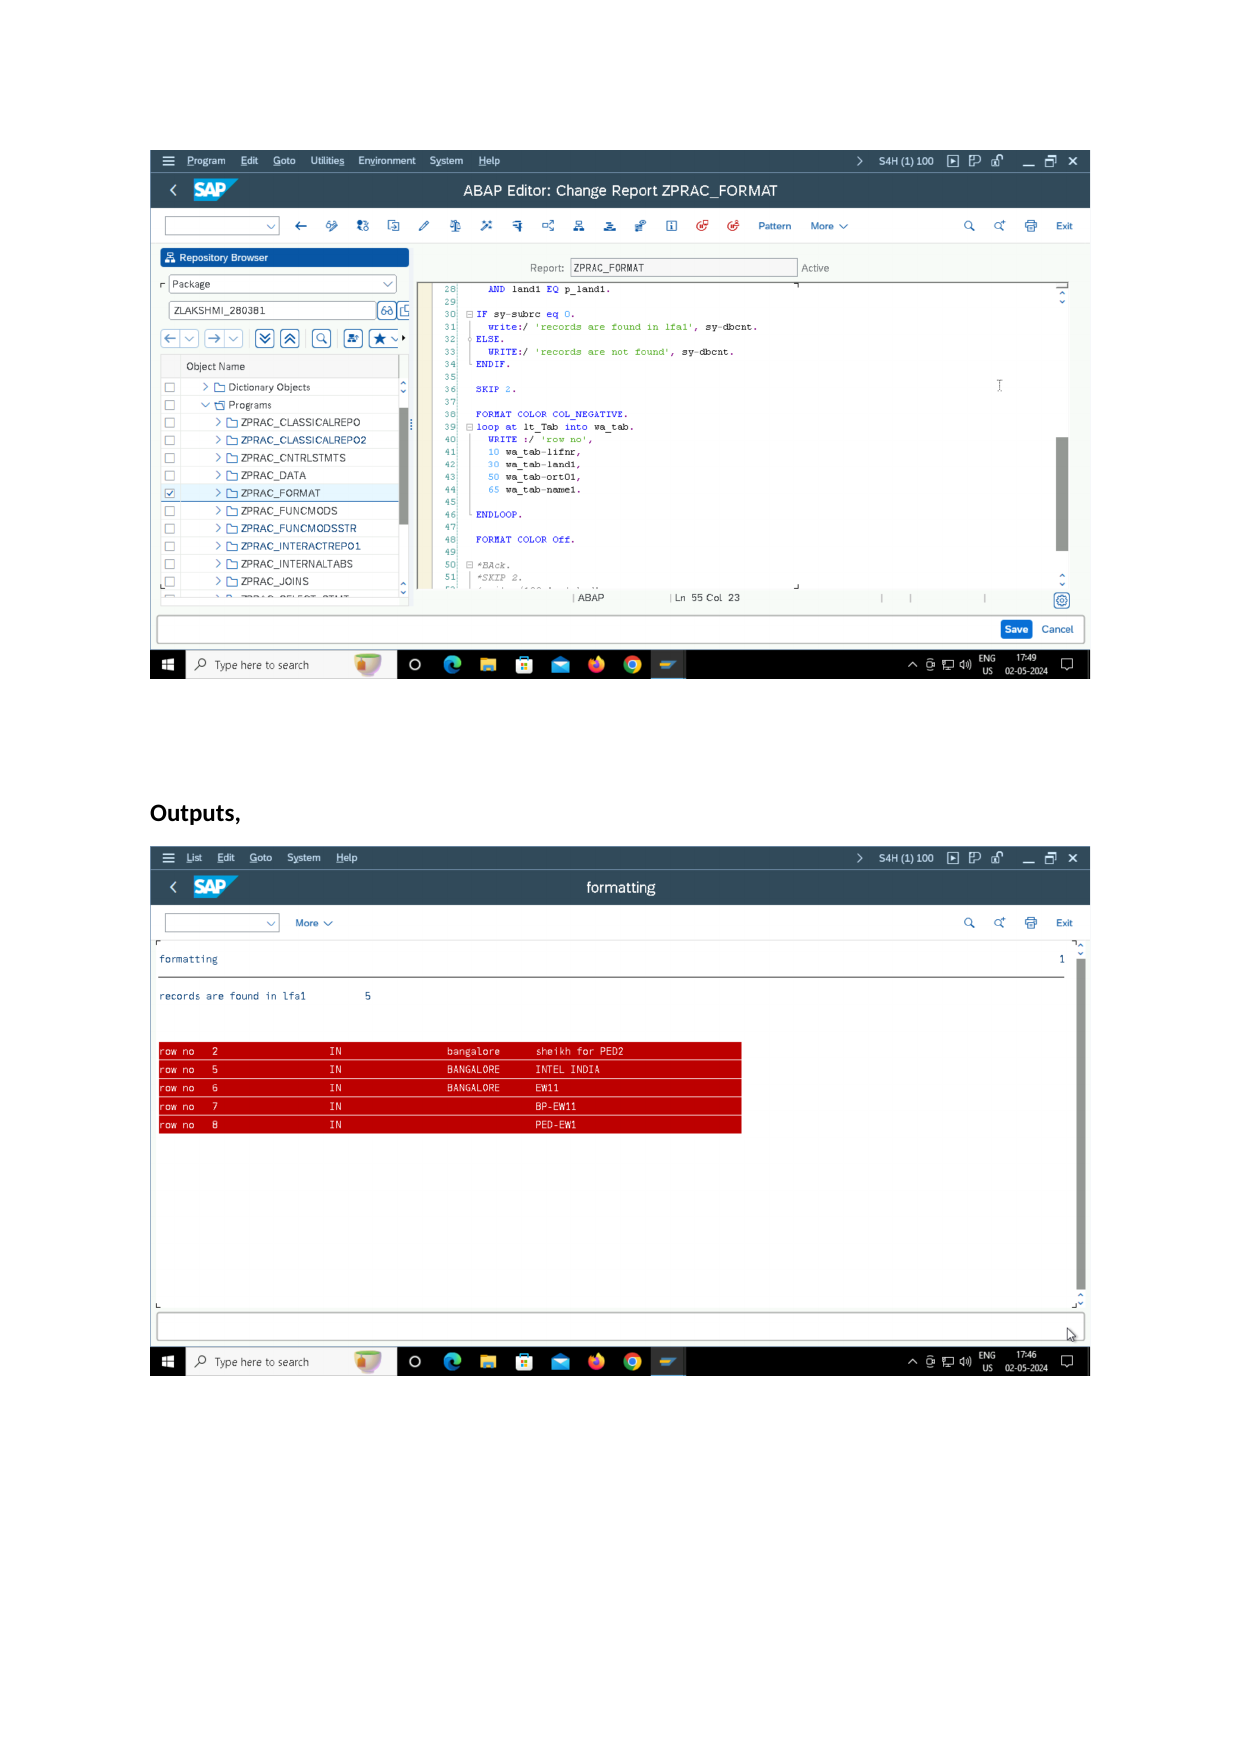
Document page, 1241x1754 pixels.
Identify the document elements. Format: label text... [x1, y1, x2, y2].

picture [150, 150, 1091, 679]
text Outputs, [150, 797, 1090, 827]
picture [150, 846, 1091, 1376]
